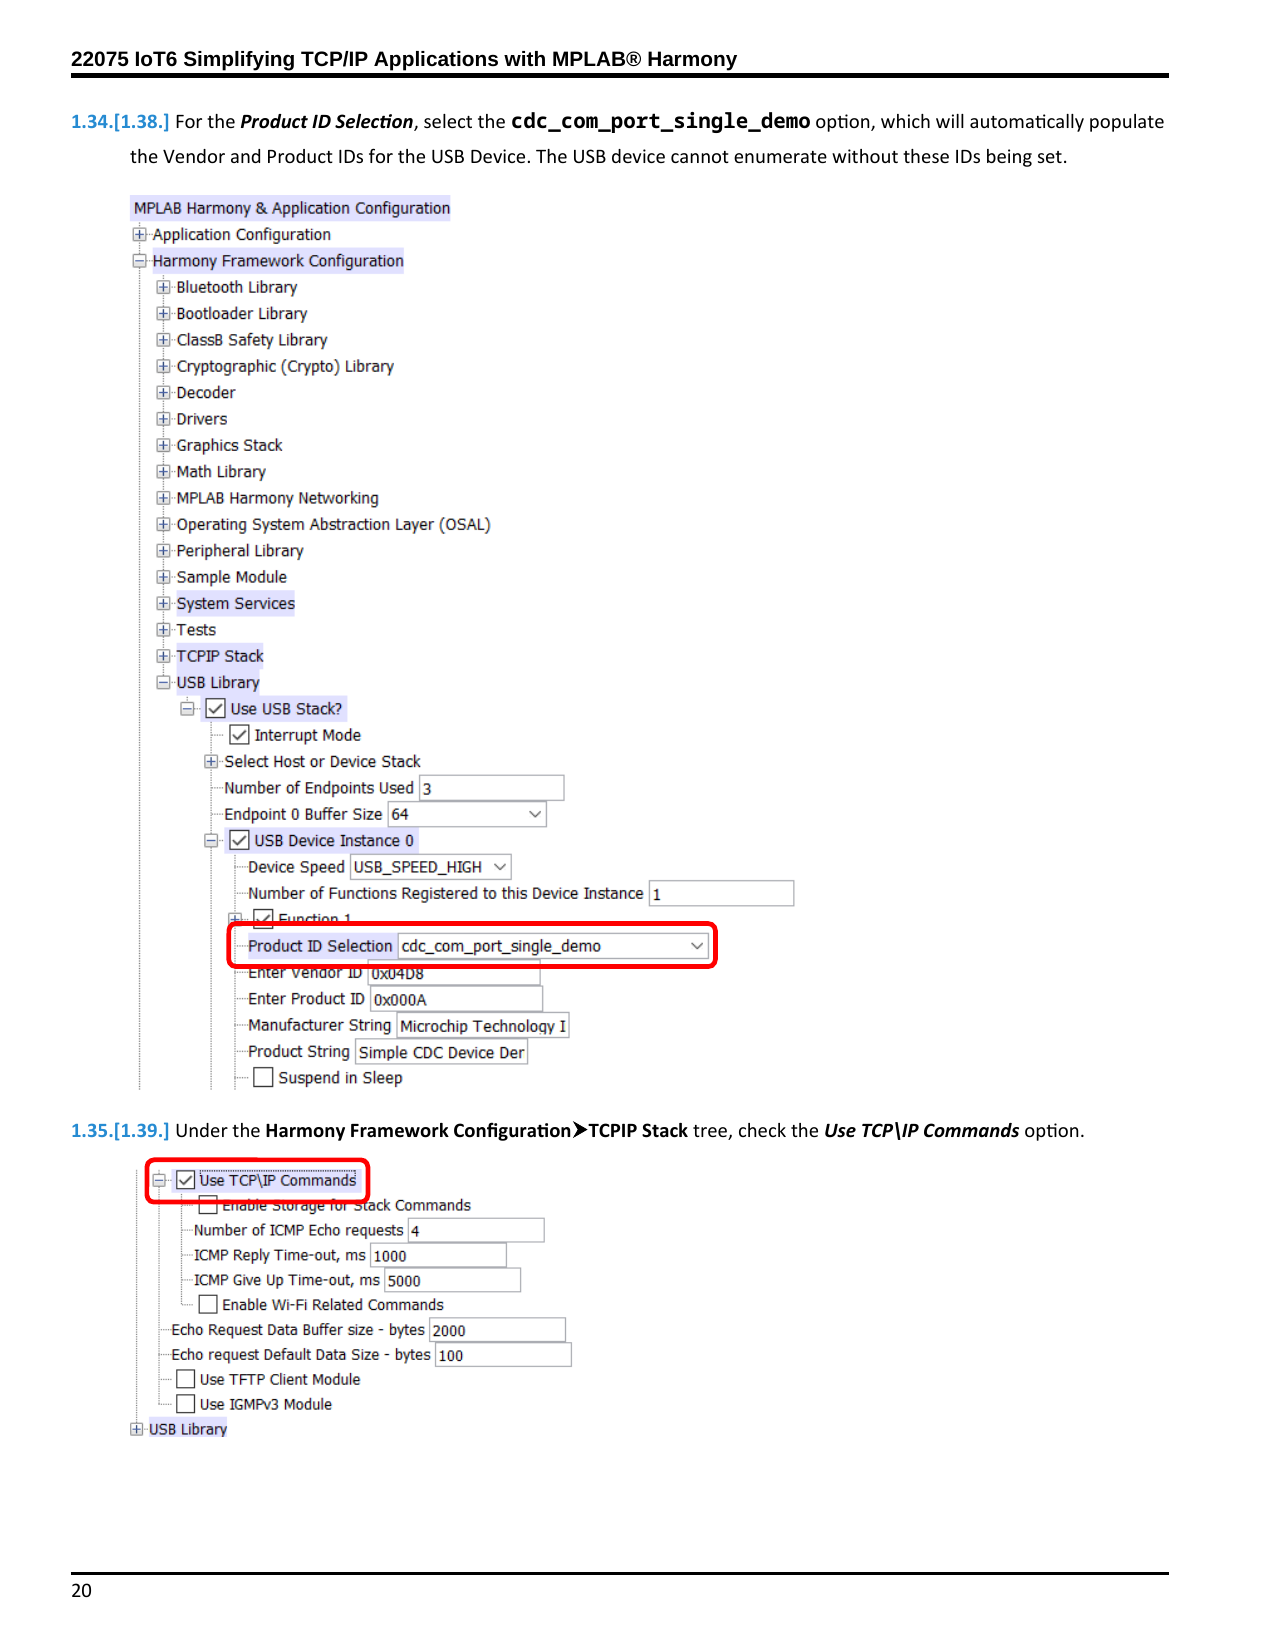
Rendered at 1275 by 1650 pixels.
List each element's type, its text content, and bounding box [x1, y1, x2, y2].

table_header [130, 181, 1134, 1114]
picture [150, 1169, 365, 1199]
list Under the Harmony Framework ConfigurationTCPIP Stack tree, check the Use TCP\IP Commands option. [71, 1117, 1169, 1142]
picture [129, 195, 831, 1091]
list For the Product ID Selection, select the cdc_com_port_single_demo option, which will automatically populate the Vendor and Product IDs for the USB Device. The USB device cannot enumerate without these IDs being set. [71, 106, 1169, 169]
picture [129, 1169, 578, 1437]
table_header [130, 1154, 1134, 1459]
